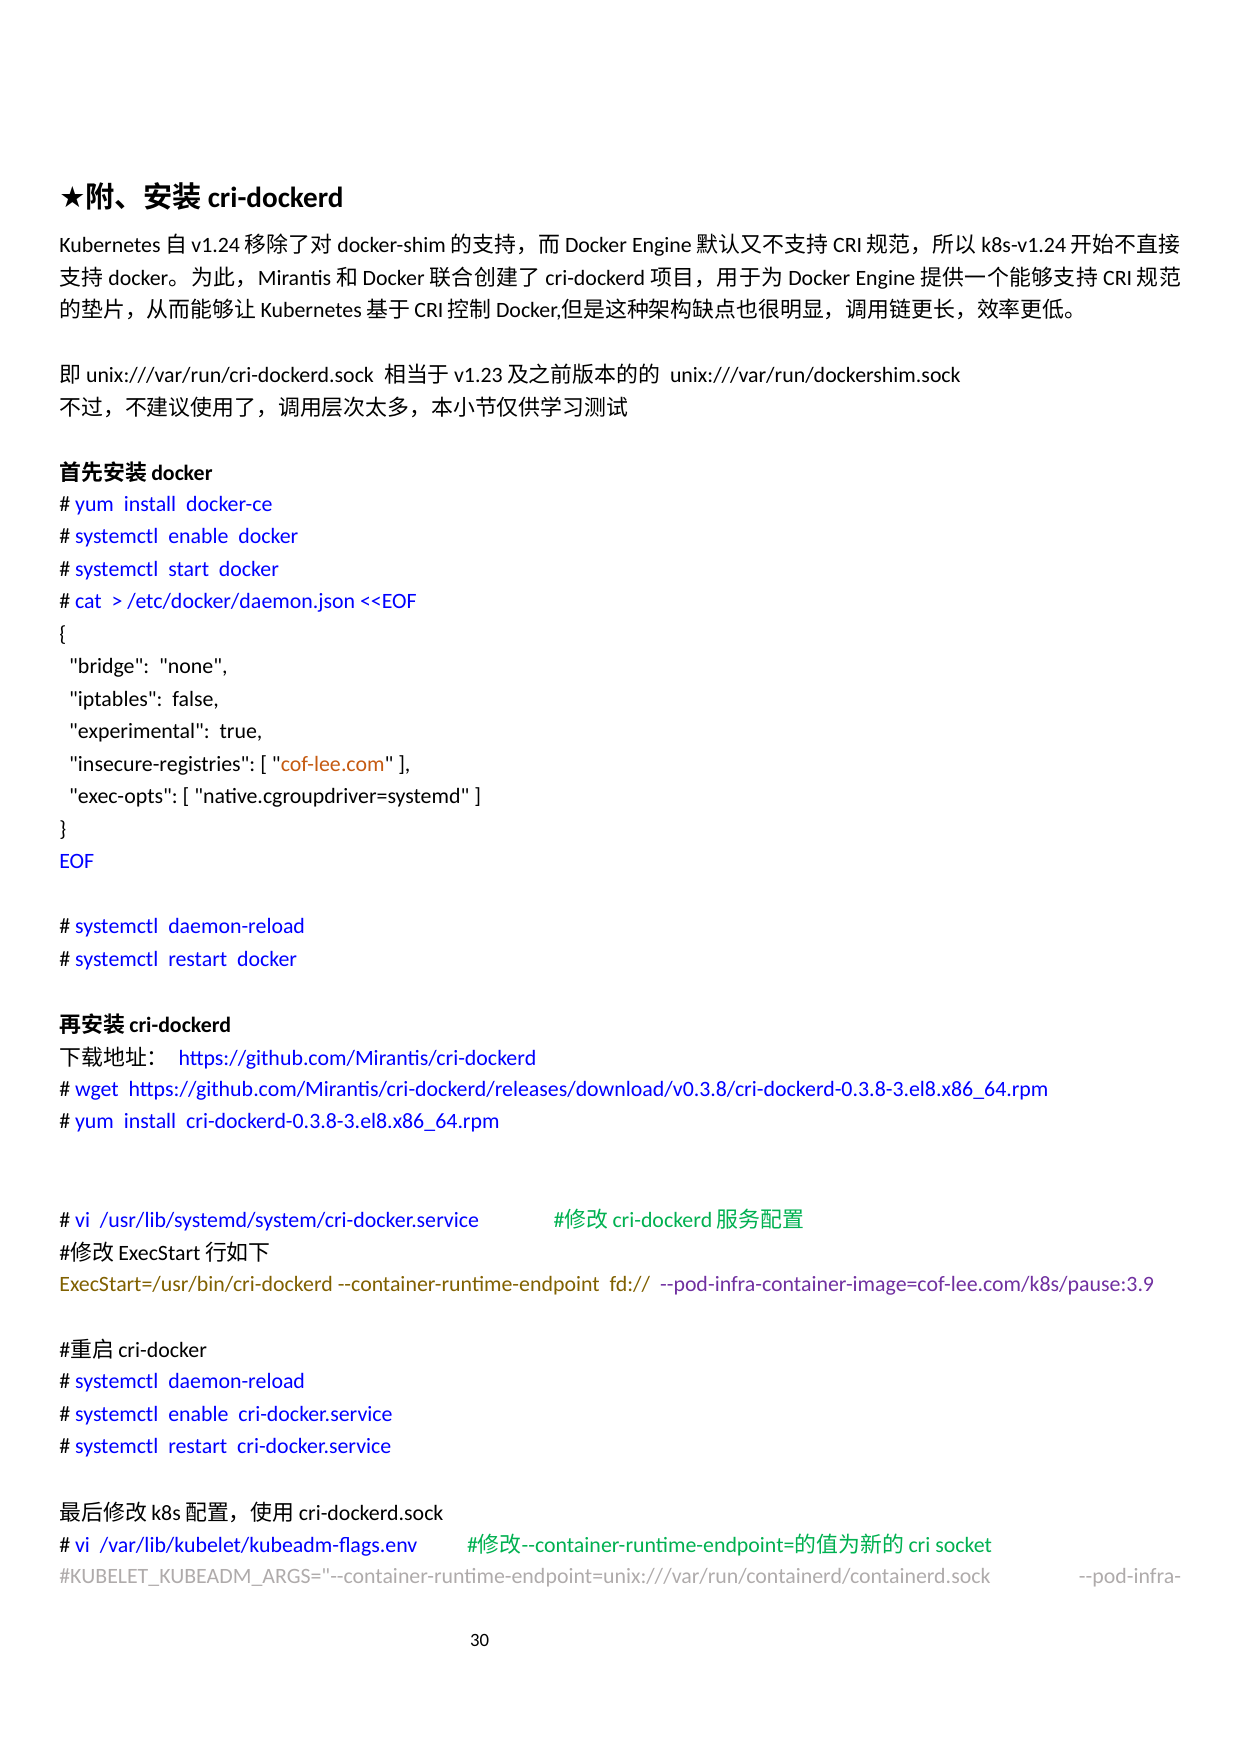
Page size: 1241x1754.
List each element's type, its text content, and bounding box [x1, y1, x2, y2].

text ★附、安装cri-dockerd [59, 162, 1181, 227]
text Kubernetes自v1.24移除了对docker-shim的支持，而Docker Engine默认又不支持CRI规范，所以k8s-v1.24开始不直接支持docker。为此，Mirantis和Docker联合创建了cri-dockerd项目，用于为Docker Engine提供一个能够支持CRI规范的垫片，从而能够让Kubernetes基于CRI控制Docker,但是这种架构缺点也很明显，调用链更长，效率更低。 [59, 227, 1181, 324]
text ExecStart=/usr/bin/cri-dockerd --container-runtime-endpoint fd:// --pod-infra-container-image=cof-lee.com/k8s/pause:3.9 [59, 1267, 1181, 1299]
text # vi /usr/lib/systemd/system/cri-docker.service #修改cri-dockerd服务配置 [59, 1202, 1181, 1234]
text # systemctl daemon-reload [59, 1364, 1181, 1397]
text #重启cri-docker [59, 1332, 1181, 1364]
text # wget https://github.com/Mirantis/cri-dockerd/releases/download/v0.3.8/cri-dockerd-0.3.8-3.el8.x86_64.rpm [59, 1072, 1181, 1104]
text # yum install cri-dockerd-0.3.8-3.el8.x86_64.rpm [59, 1104, 1181, 1137]
text 下载地址： https://github.com/Mirantis/cri-dockerd [59, 1039, 1181, 1072]
text EOF [59, 844, 1181, 877]
text # systemctl daemon-reload [59, 909, 1181, 942]
text { [59, 617, 1181, 649]
text # systemctl start docker [59, 552, 1181, 584]
text } [59, 812, 1181, 844]
text # systemctl enable docker [59, 519, 1181, 552]
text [59, 1559, 1181, 1592]
text #修改ExecStart行如下 [59, 1234, 1181, 1267]
text # systemctl restart cri-docker.service [59, 1429, 1181, 1462]
text 再安装cri-dockerd [59, 1007, 1181, 1039]
text # systemctl enable cri-docker.service [59, 1397, 1181, 1429]
text "iptables": false, [59, 682, 1181, 714]
text "experimental": true, [59, 714, 1181, 747]
text 不过，不建议使用了，调用层次太多，本小节仅供学习测试 [59, 389, 1181, 422]
text "insecure-registries": [ "cof-lee.com" ], [59, 747, 1181, 779]
text # vi /var/lib/kubelet/kubeadm-flags.env #修改--container-runtime-endpoint=的值为新的cri socket [59, 1527, 1181, 1559]
text # yum install docker-ce [59, 487, 1181, 519]
text "bridge": "none", [59, 649, 1181, 682]
text # systemctl restart docker [59, 942, 1181, 974]
text 即 unix:///var/run/cri-dockerd.sock 相当于v1.23及之前版本的的 unix:///var/run/dockershim.sock [59, 357, 1181, 389]
text "exec-opts": [ "native.cgroupdriver=systemd" ] [59, 779, 1181, 812]
text # cat > /etc/docker/daemon.json <<EOF [59, 584, 1181, 617]
text 首先安装docker [59, 454, 1181, 487]
text 最后修改k8s配置，使用cri-dockerd.sock [59, 1494, 1181, 1527]
